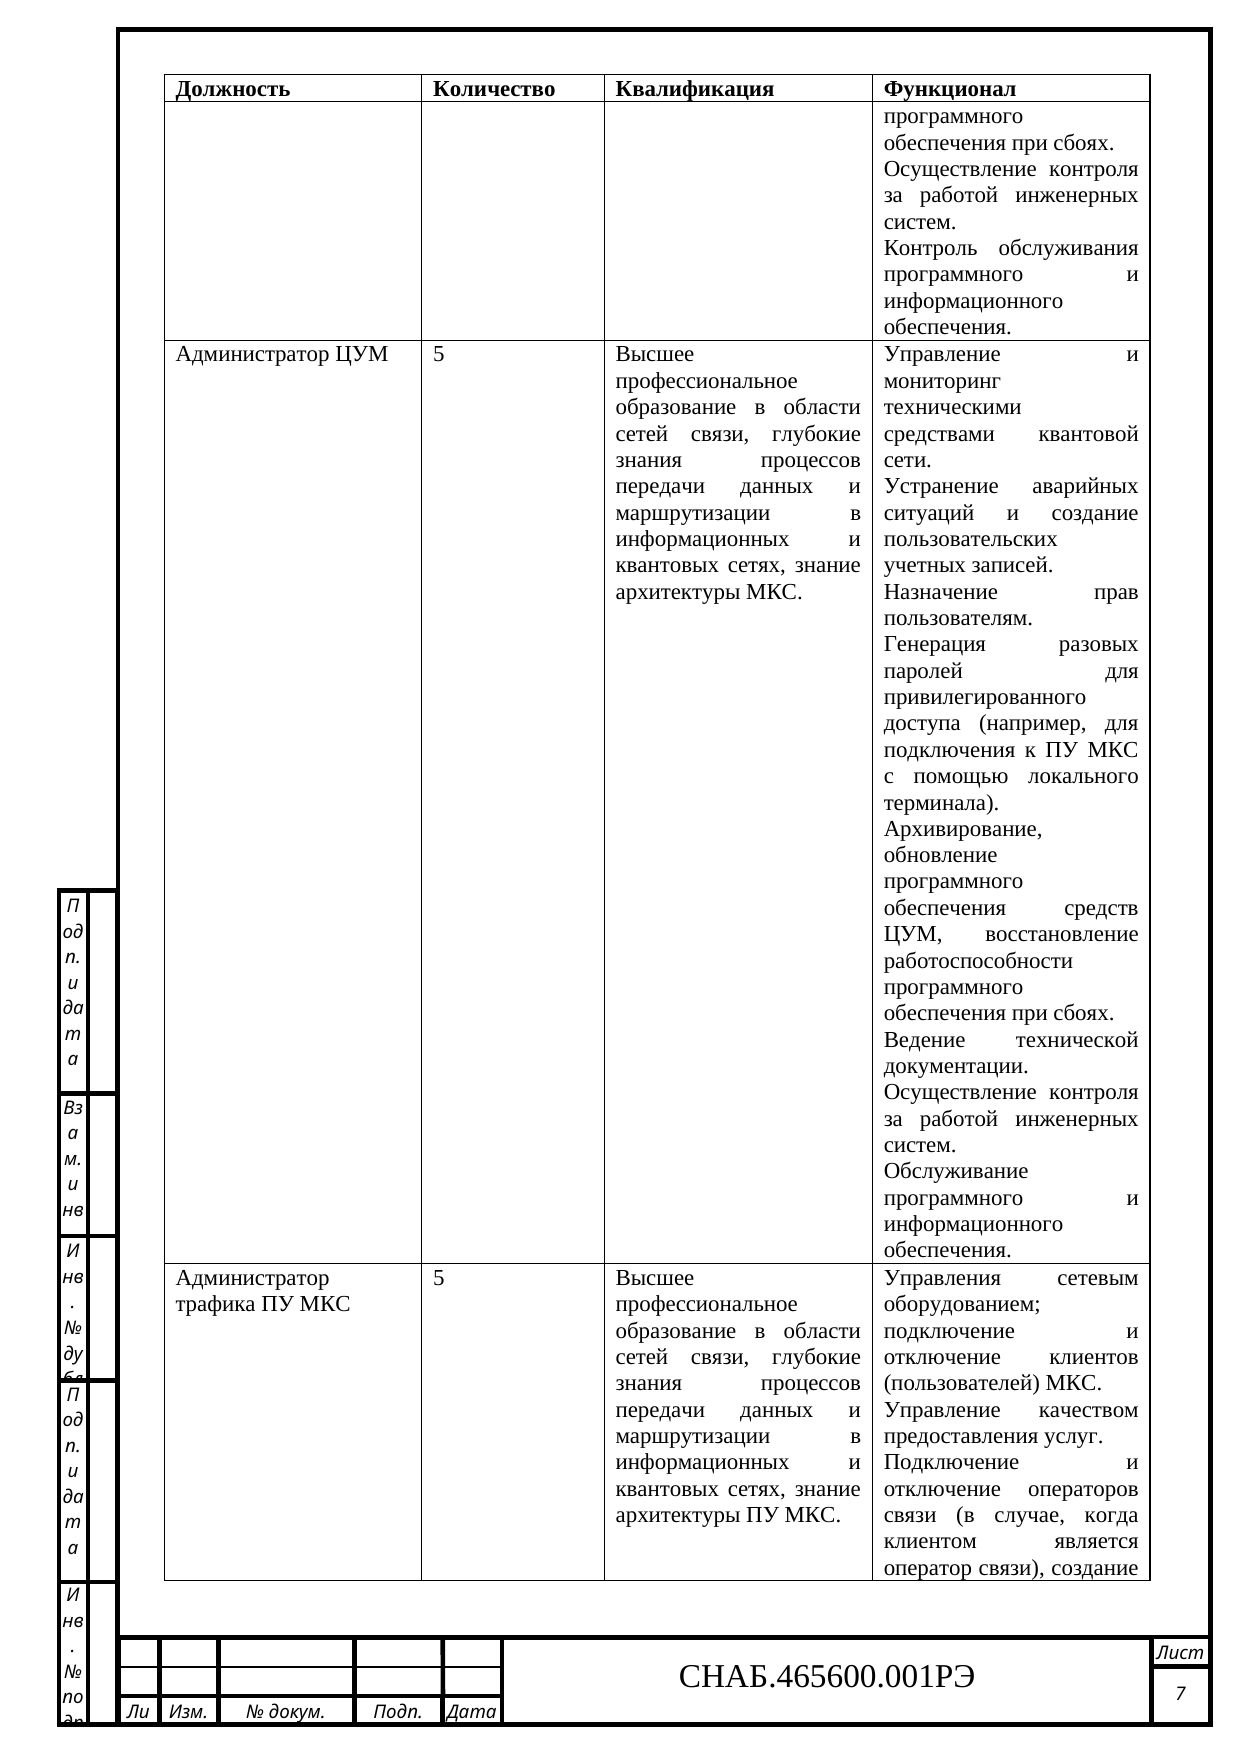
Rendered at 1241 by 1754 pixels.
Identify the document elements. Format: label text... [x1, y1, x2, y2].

table_header Функционал [873, 75, 1149, 101]
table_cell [873, 1264, 1149, 1580]
table_cell Администратор ЦУМ [165, 341, 421, 1263]
table_cell 5 [422, 1264, 604, 1580]
table_header Квалификация [605, 75, 872, 101]
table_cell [605, 102, 872, 339]
table_header Должность [165, 75, 421, 101]
table_cell 1 [422, 102, 604, 339]
table_cell Управление и мониторинг техническими средствами квантовой сети. Устранение аварийных ситуаций и создание пользовательских учетных записей. Назначение прав пользователям. Генерация разовых паролей для привилегированного доступа (например, для подключения к ПУ МКС с помощью локального терминала). Архивирование, обновление программного обеспечения средств ЦУМ, восстановление работоспособности программного обеспечения при сбоях. Ведение технической документации. Осуществление контроля за работой инженерных систем. Обслуживание программного и информационного обеспечения. [873, 341, 1149, 1263]
table_header Количество [422, 75, 604, 101]
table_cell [873, 102, 1149, 339]
table_cell 5 [422, 341, 604, 1263]
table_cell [605, 1264, 872, 1580]
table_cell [165, 102, 421, 339]
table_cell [165, 1264, 421, 1580]
